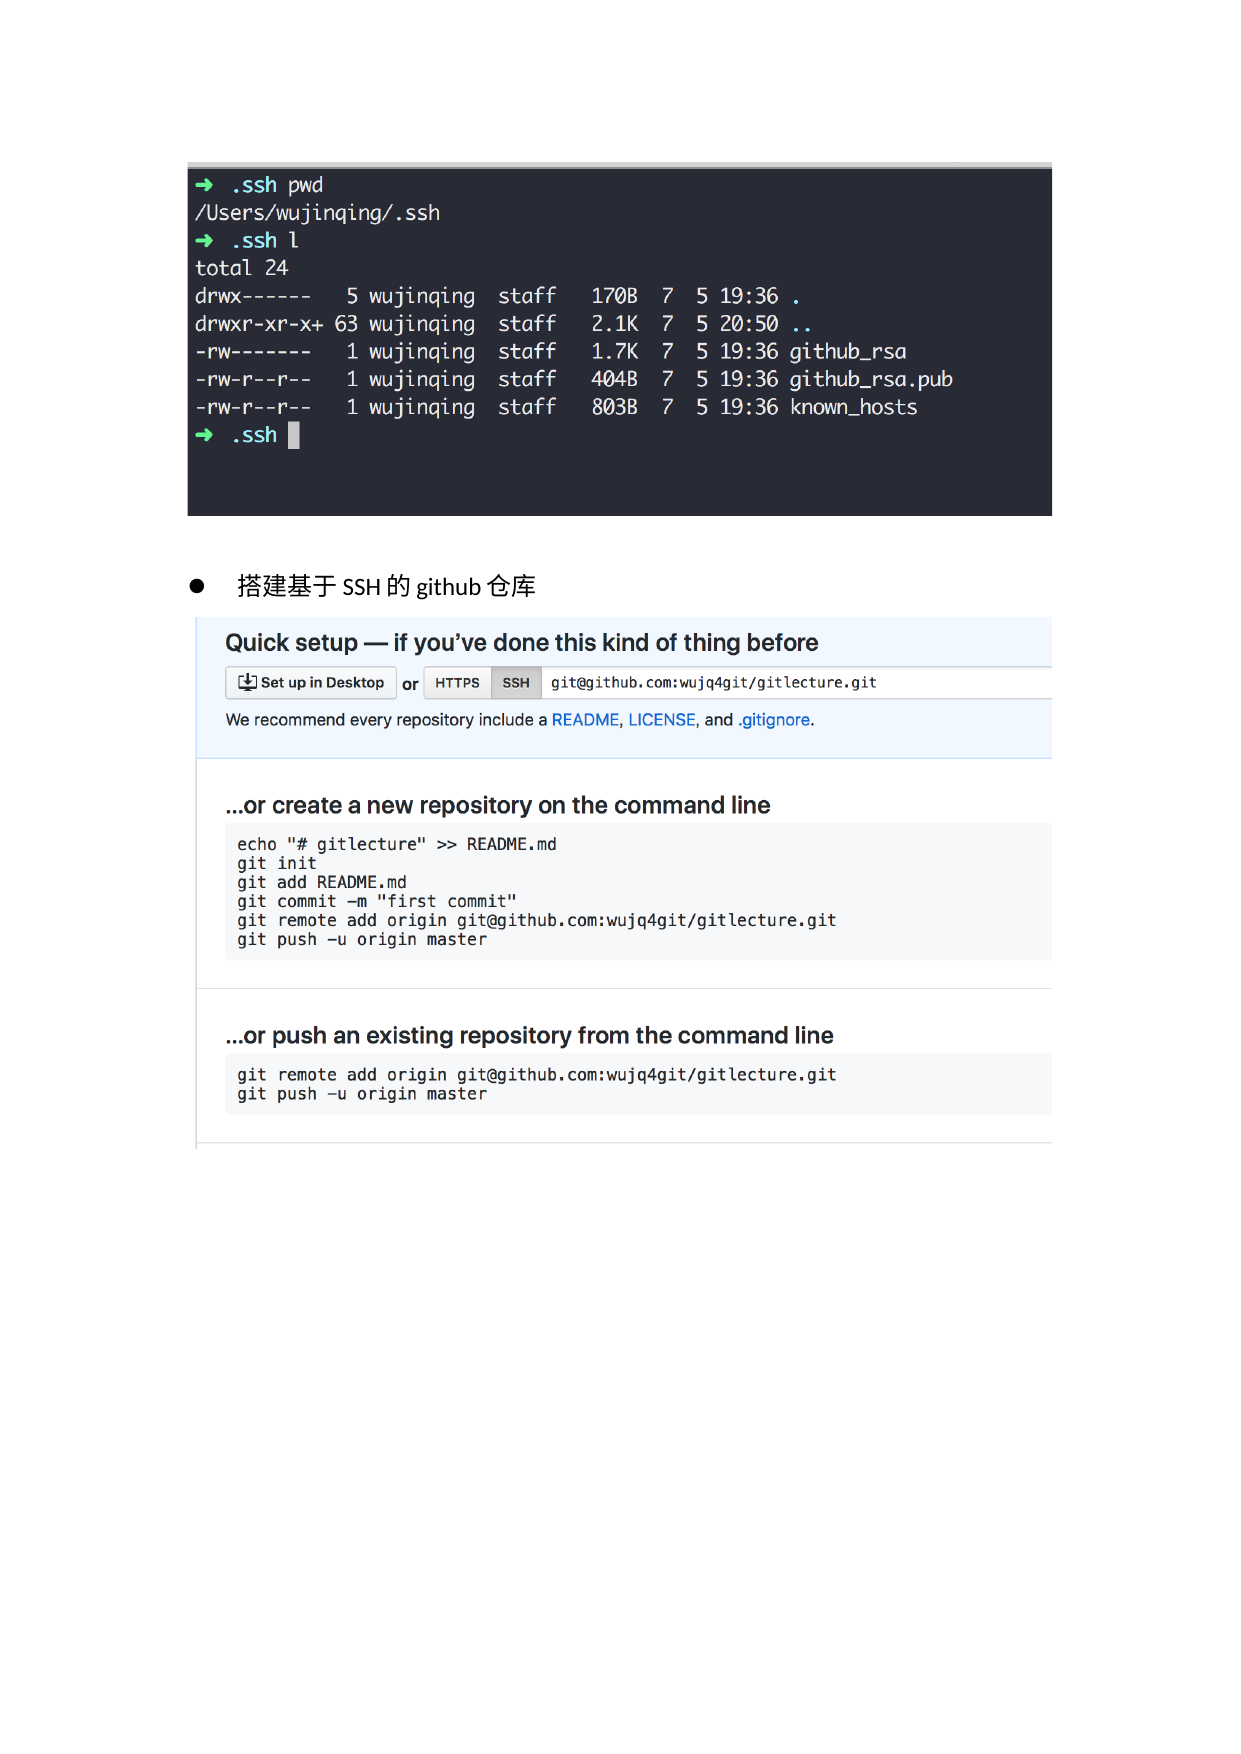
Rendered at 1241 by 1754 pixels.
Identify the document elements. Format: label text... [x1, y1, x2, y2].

picture [187, 162, 1053, 516]
list 搭建基于SSH的github仓库 [187, 552, 1053, 617]
picture [187, 617, 1053, 1149]
